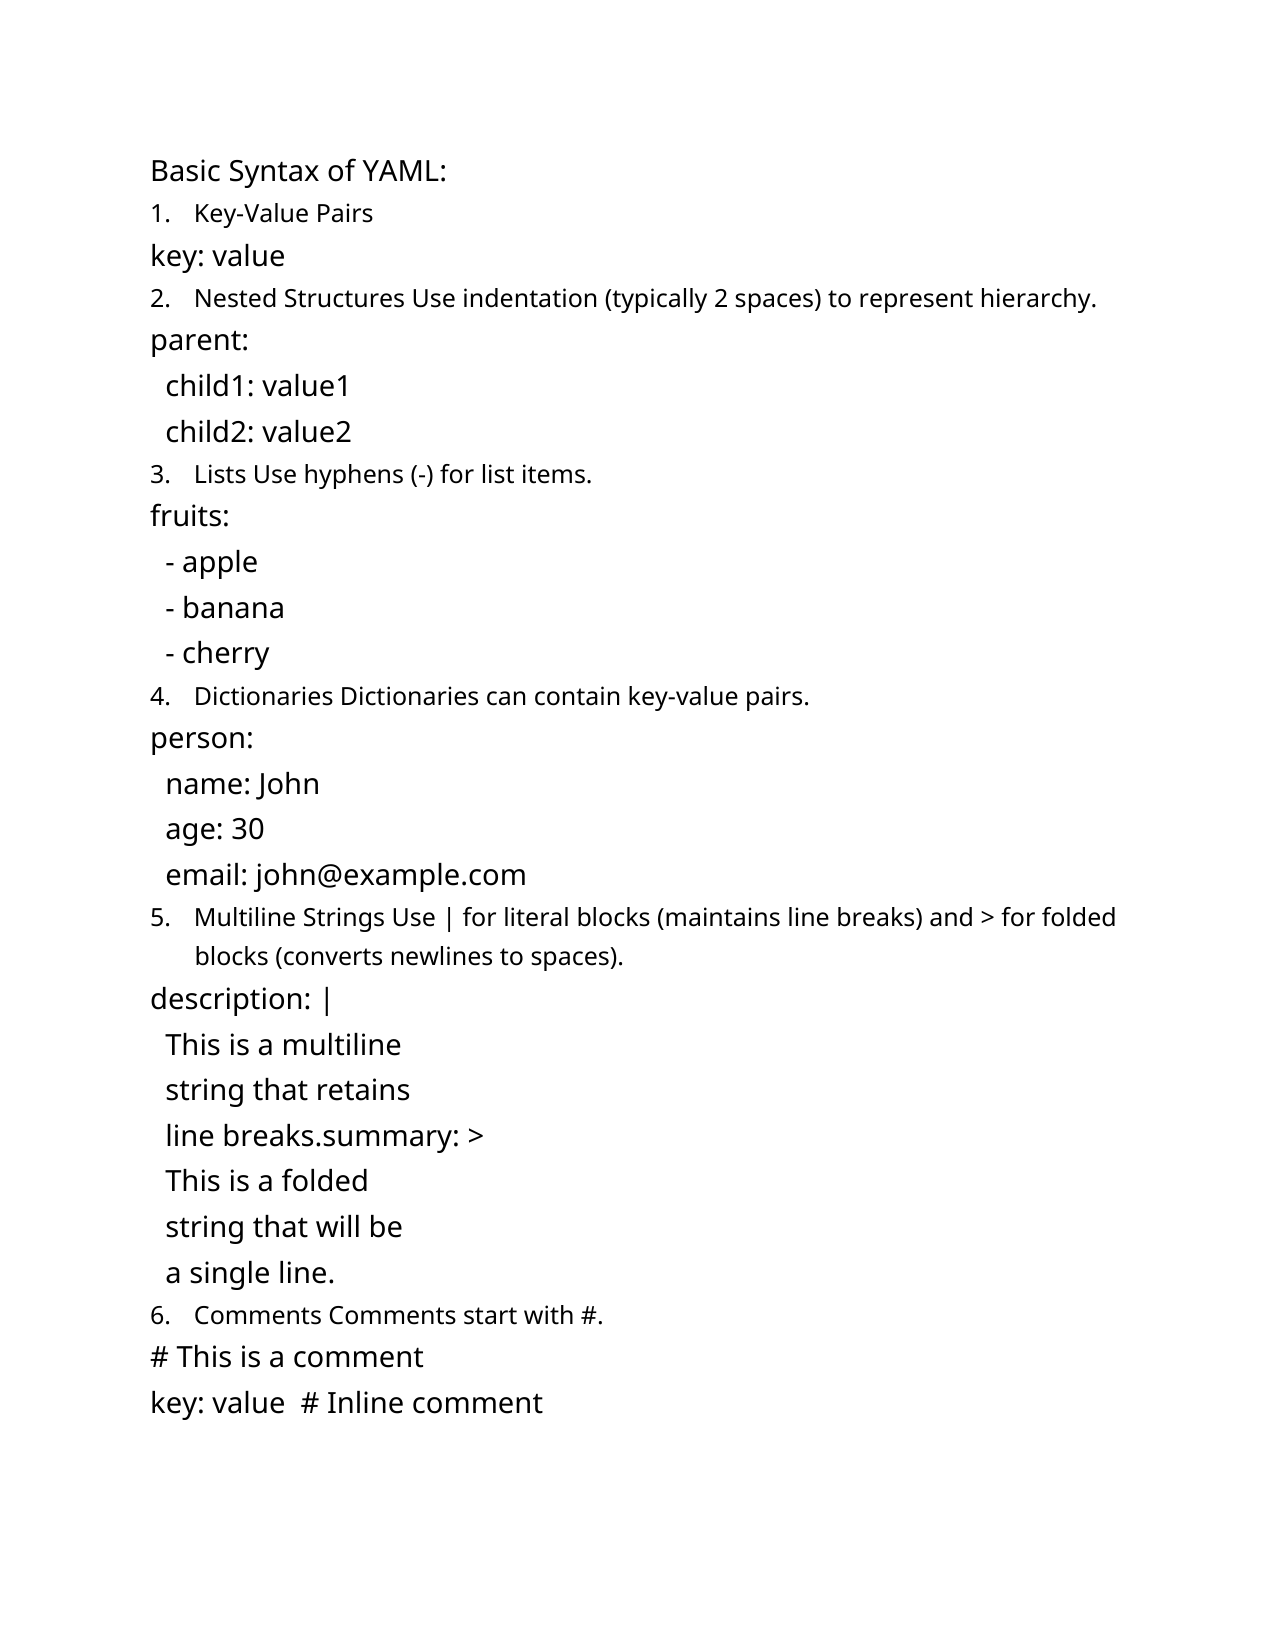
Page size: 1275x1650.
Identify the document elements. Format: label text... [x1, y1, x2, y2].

list This is a multiline [150, 1024, 1125, 1063]
list child2: value2 [150, 411, 1125, 451]
list - apple [150, 541, 1125, 581]
list string that will be [150, 1206, 1125, 1246]
list Basic Syntax of YAML: [150, 150, 1125, 190]
list # This is a comment [150, 1337, 1125, 1376]
list string that retains [150, 1069, 1125, 1109]
list line breaks.summary: > [150, 1115, 1125, 1155]
list This is a folded [150, 1161, 1125, 1200]
list person: [150, 717, 1125, 757]
list Nested Structures Use indentation (typically 2 spaces) to represent hierarchy. [150, 280, 1125, 314]
list age: 30 [150, 808, 1125, 848]
list key: value # Inline comment [150, 1382, 1125, 1422]
list name: John [150, 763, 1125, 803]
list fruits: [150, 496, 1125, 535]
list - cherry [150, 632, 1125, 672]
list email: john@example.com [150, 854, 1125, 894]
list child1: value1 [150, 365, 1125, 405]
list - banana [150, 587, 1125, 627]
list key: value [150, 235, 1125, 274]
list description: | [150, 978, 1125, 1018]
list Comments Comments start with #. [150, 1297, 1125, 1332]
list parent: [150, 319, 1125, 359]
list a single line. [150, 1252, 1125, 1292]
list Dictionaries Dictionaries can contain key-value pairs. [150, 678, 1125, 712]
list Multiline Strings Use | for literal blocks (maintains line breaks) and > for folded blocks (converts newlines to spaces). [150, 900, 1125, 973]
list Key-Value Pairs [150, 196, 1125, 230]
list Lists Use hyphens (-) for list items. [150, 456, 1125, 491]
